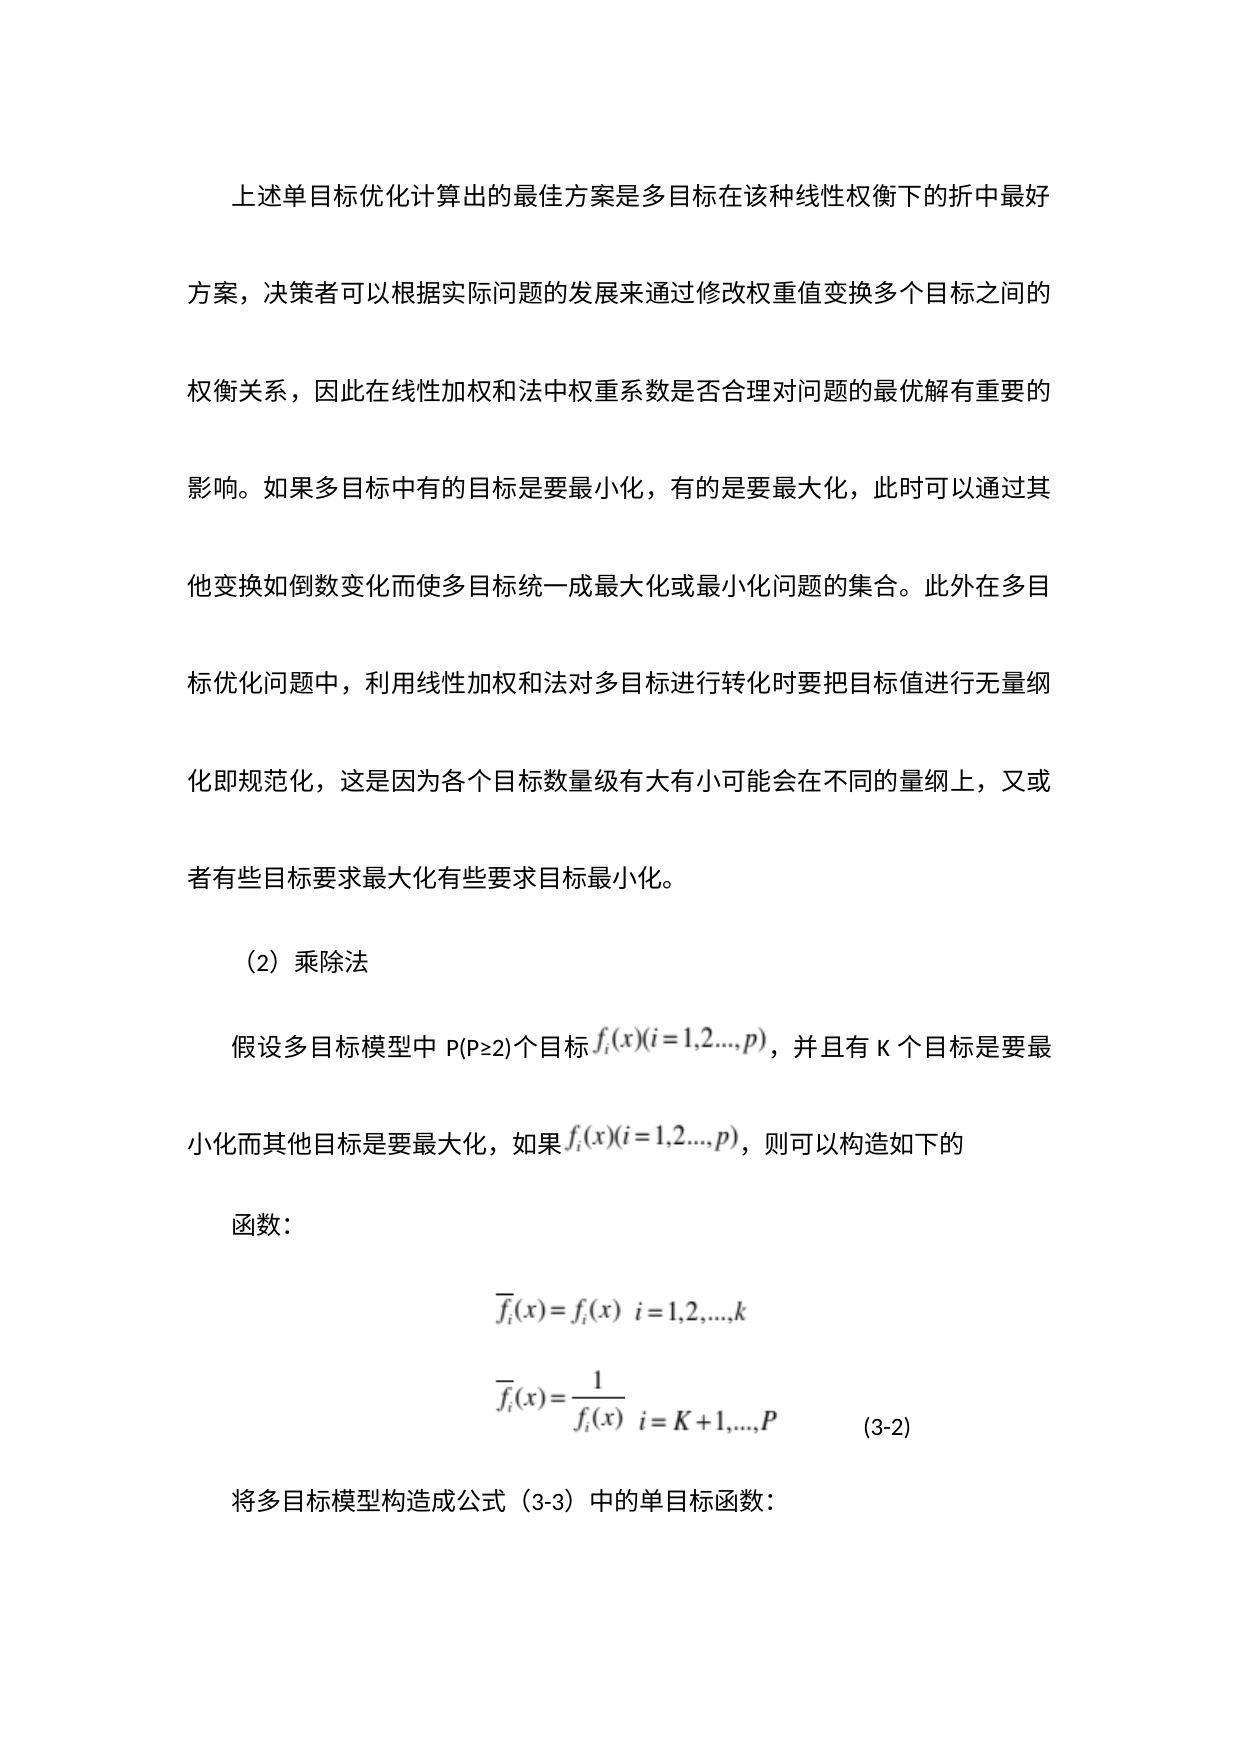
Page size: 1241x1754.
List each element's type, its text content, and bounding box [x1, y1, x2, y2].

text （2）乘除法 [187, 928, 1053, 993]
text 函数： [187, 1191, 1053, 1256]
text (3-2) [187, 1355, 1053, 1452]
text 将多目标模型构造成公式（3-3）中的单目标函数： [187, 1467, 1053, 1532]
text 上述单目标优化计算出的最佳方案是多目标在该种线性权衡下的折中最好方案，决策者可以根据实际问题的发展来通过修改权重值变换多个目标之间的权衡关系，因此在线性加权和法中权重系数是否合理对问题的最优解有重要的影响。如果多目标中有的目标是要最小化，有的是要最大化，此时可以通过其他变换如倒数变化而使多目标统一成最大化或最小化问题的集合。此外在多目标优化问题中，利用线性加权和法对多目标进行转化时要把目标值进行无量纲化即规范化，这是因为各个目标数量级有大有小可能会在不同的量纲上，又或者有些目标要求最大化有些要求目标最小化。 [187, 162, 1053, 909]
text 假设多目标模型中 P(P≥2)个目标，并且有K 个目标是要最小化而其他目标是要最大化，如果，则可以构造如下的 [187, 1011, 1053, 1173]
